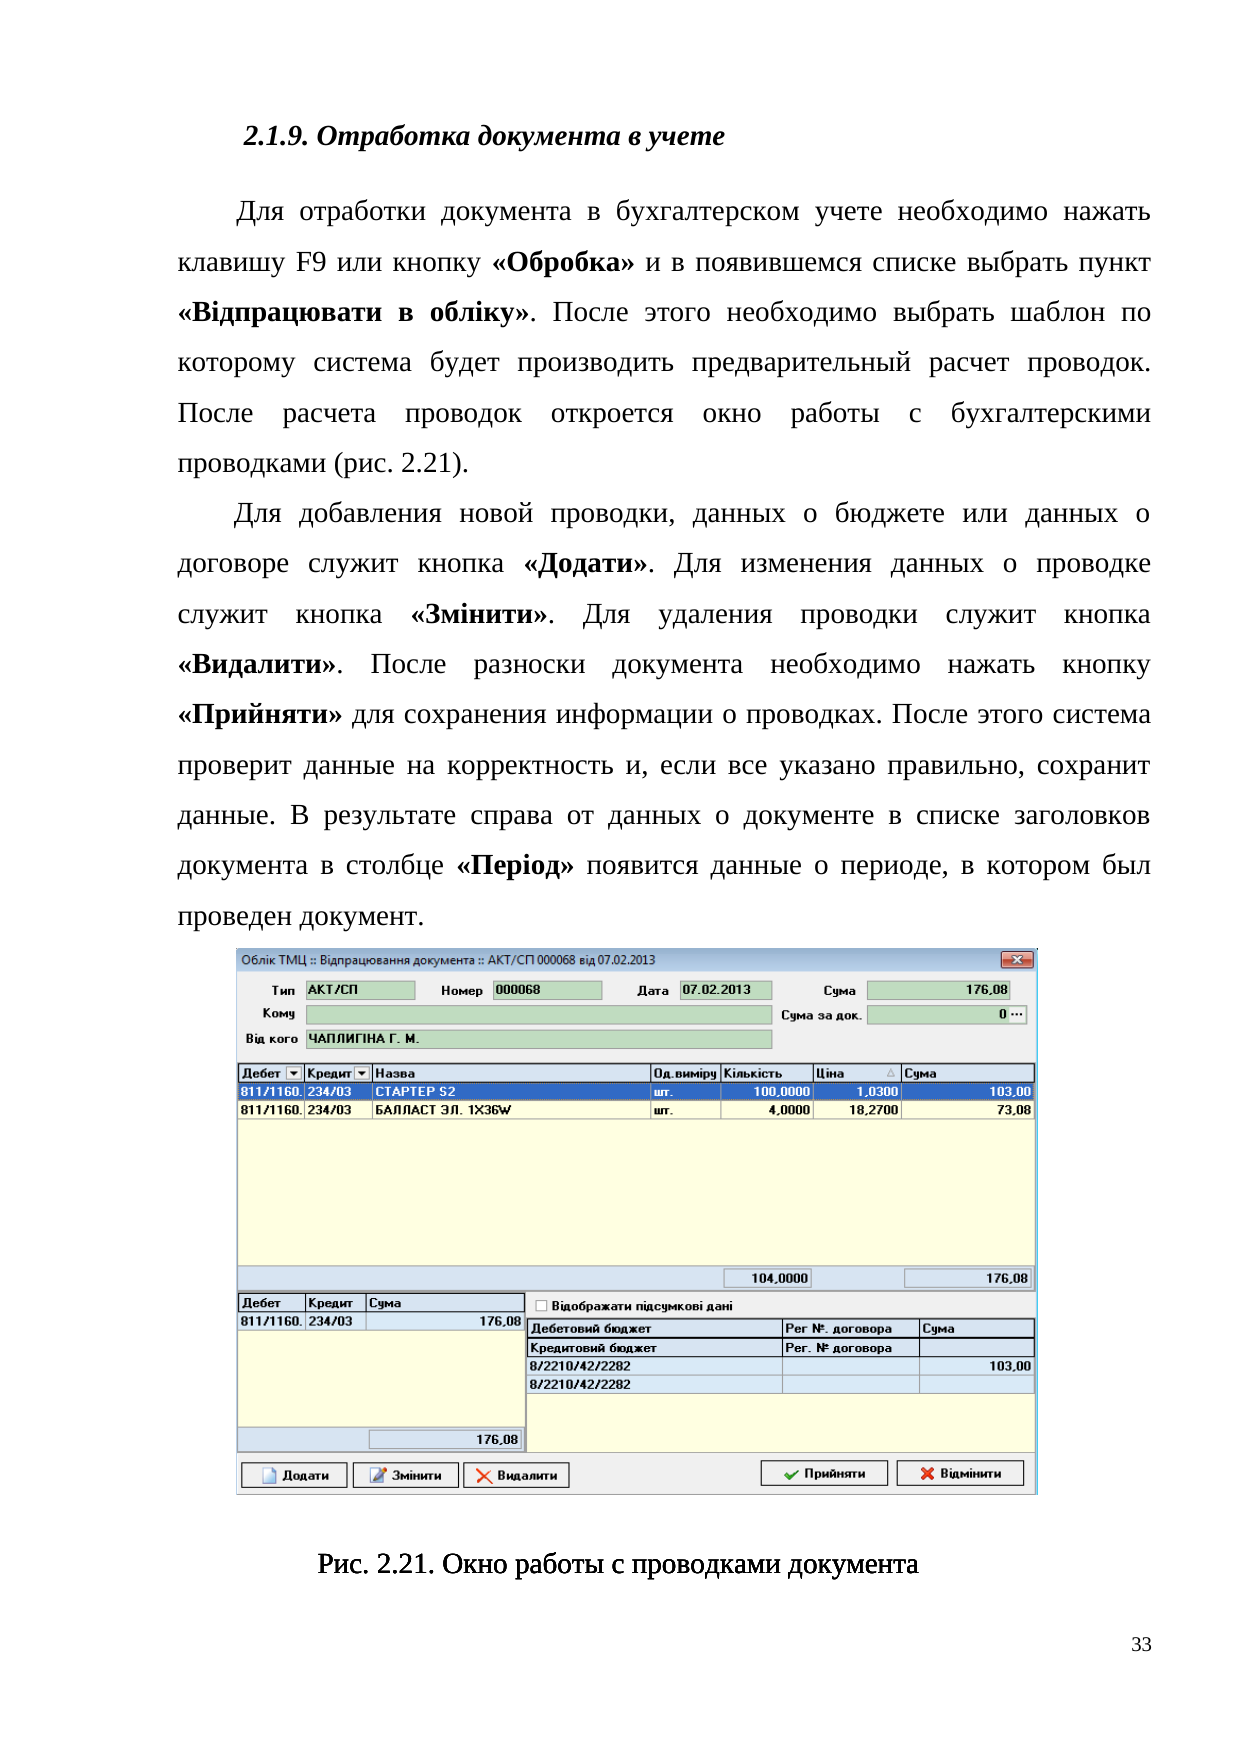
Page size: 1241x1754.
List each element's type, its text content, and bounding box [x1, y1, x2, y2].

subtitle 2.1.9. Отработка документа в учете [177, 118, 1152, 152]
text Для добавления новой проводки, данных о бюджете или данных о договоре служит кнопка «Додати». Для изменения данных о проводке служит кнопка «Змінити». Для удаления проводки служит кнопка «Видалити». После разноски документа необходимо нажать кнопку «Прийняти» для сохранения информации о проводках. После этого система проверит данные на корректность и, если все указано правильно, сохранит данные. В результате справа от данных о документе в списке заголовков документа в столбце «Період» появится данные о периоде, в котором был проведен документ. [177, 495, 1152, 931]
picture [236, 948, 1038, 1495]
text Для отработки документа в бухгалтерском учете необходимо нажать клавишу F9 или кнопку «Обробка» и в появившемся списке выбрать пункт «Відпрацювати в обліку». После этого необходимо выбрать шаблон по которому система будет производить предварительный расчет проводок. После расчета проводок откроется окно работы с бухгалтерскими проводками (рис. 2.21). [177, 193, 1152, 478]
